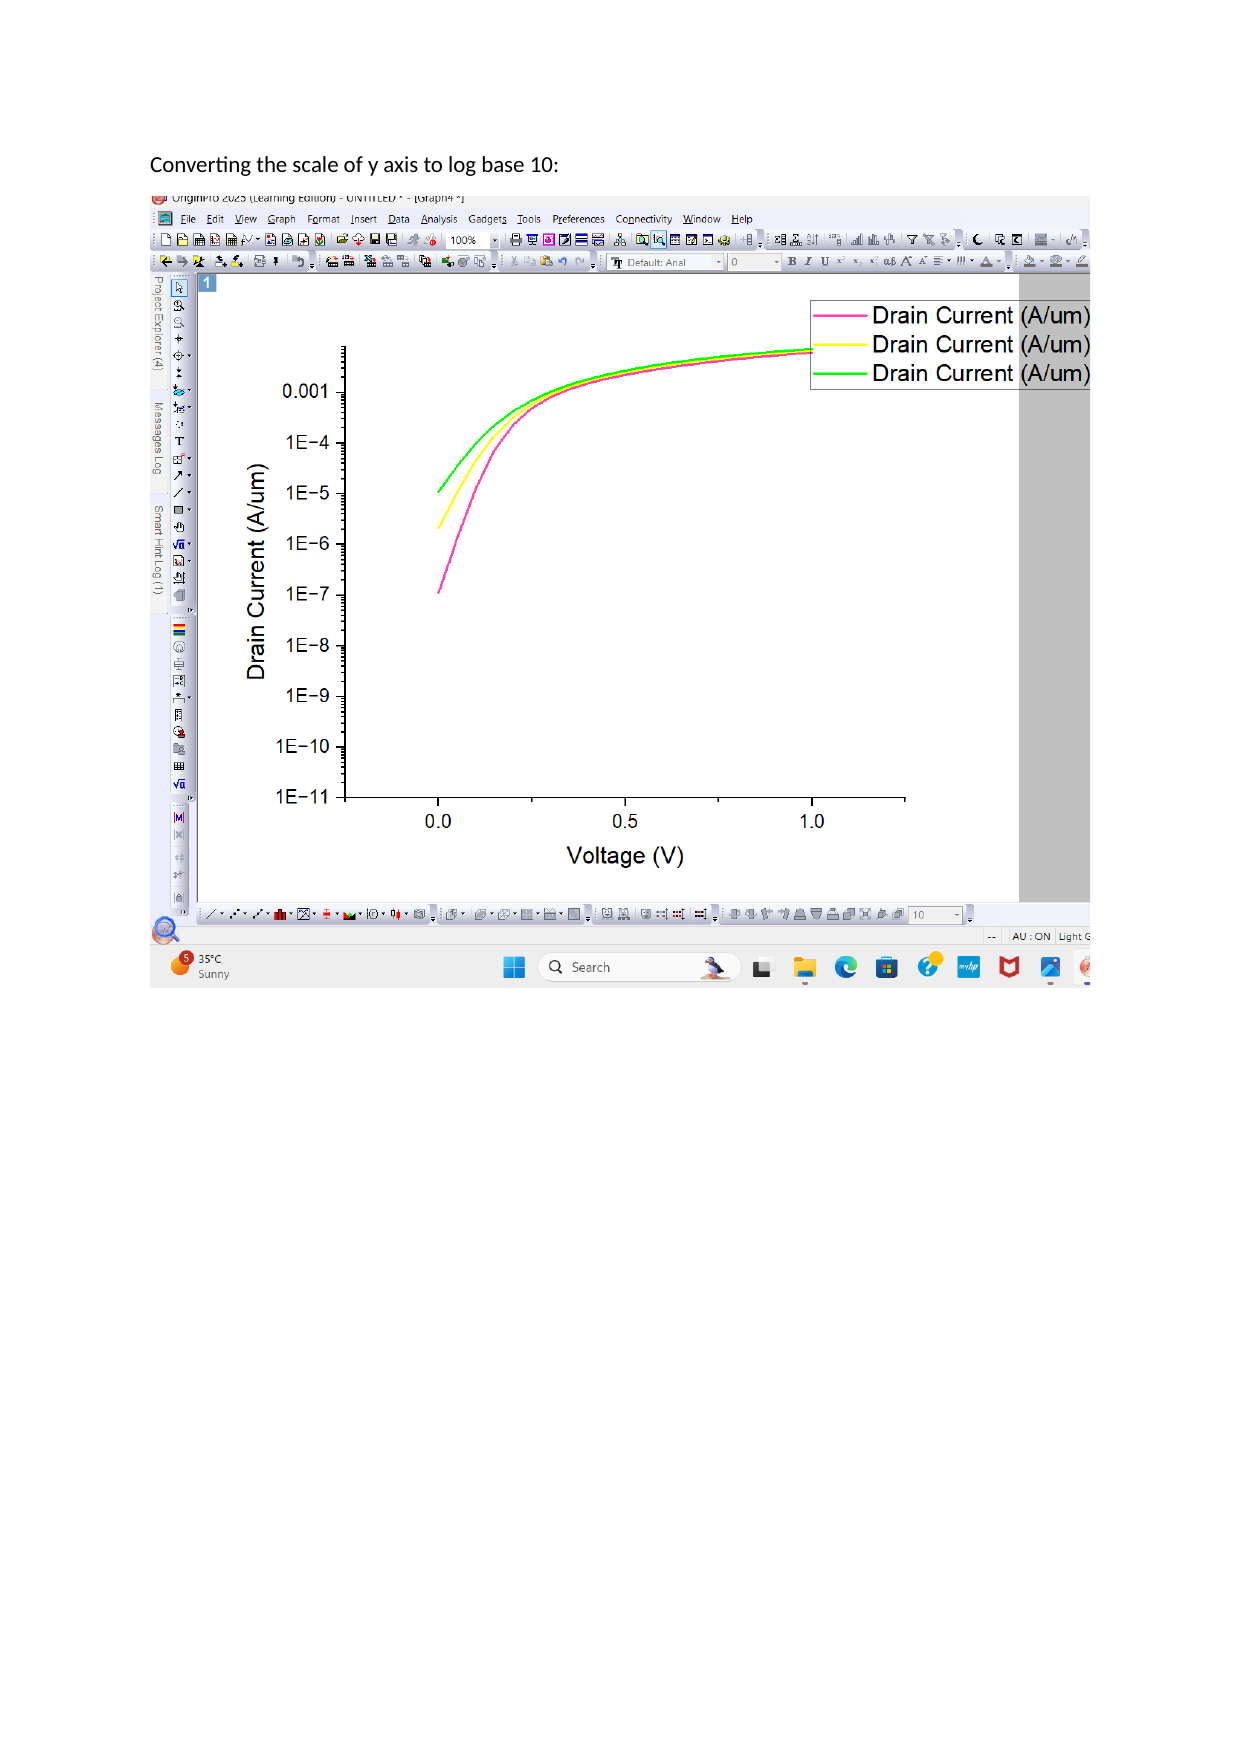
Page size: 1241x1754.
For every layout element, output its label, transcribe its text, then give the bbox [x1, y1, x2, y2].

text Converting the scale of y axis to log base 10: [150, 150, 1090, 178]
picture [150, 196, 1091, 988]
